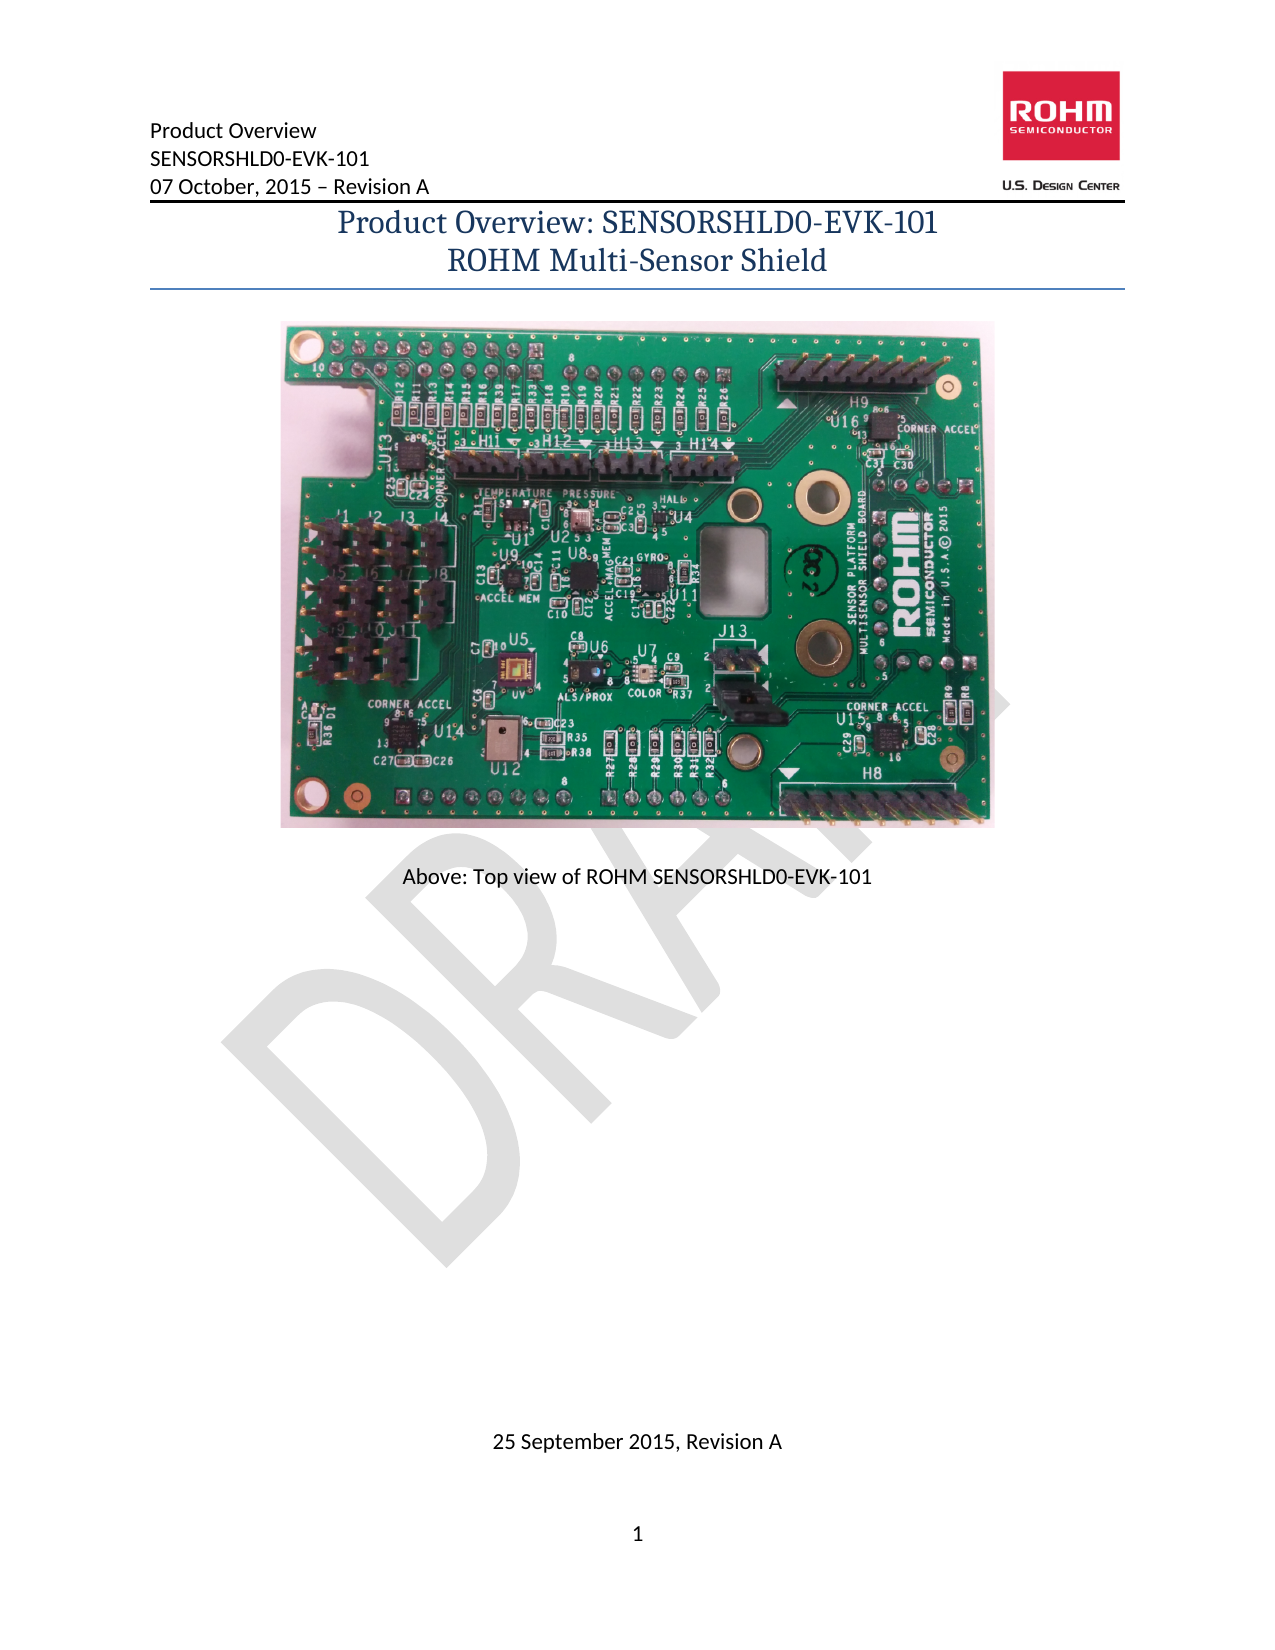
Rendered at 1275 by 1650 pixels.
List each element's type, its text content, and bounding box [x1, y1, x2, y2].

text 25 September 2015, Revision A [150, 1427, 1125, 1456]
title ROHM Multi-Sensor Shield [150, 242, 1125, 288]
text Above: Top view of ROHM SENSORSHLD0-EVK-101 [150, 862, 1125, 890]
picture [992, 61, 1124, 196]
picture [280, 321, 995, 828]
title Product Overview: SENSORSHLD0-EVK-101 [150, 203, 1125, 242]
